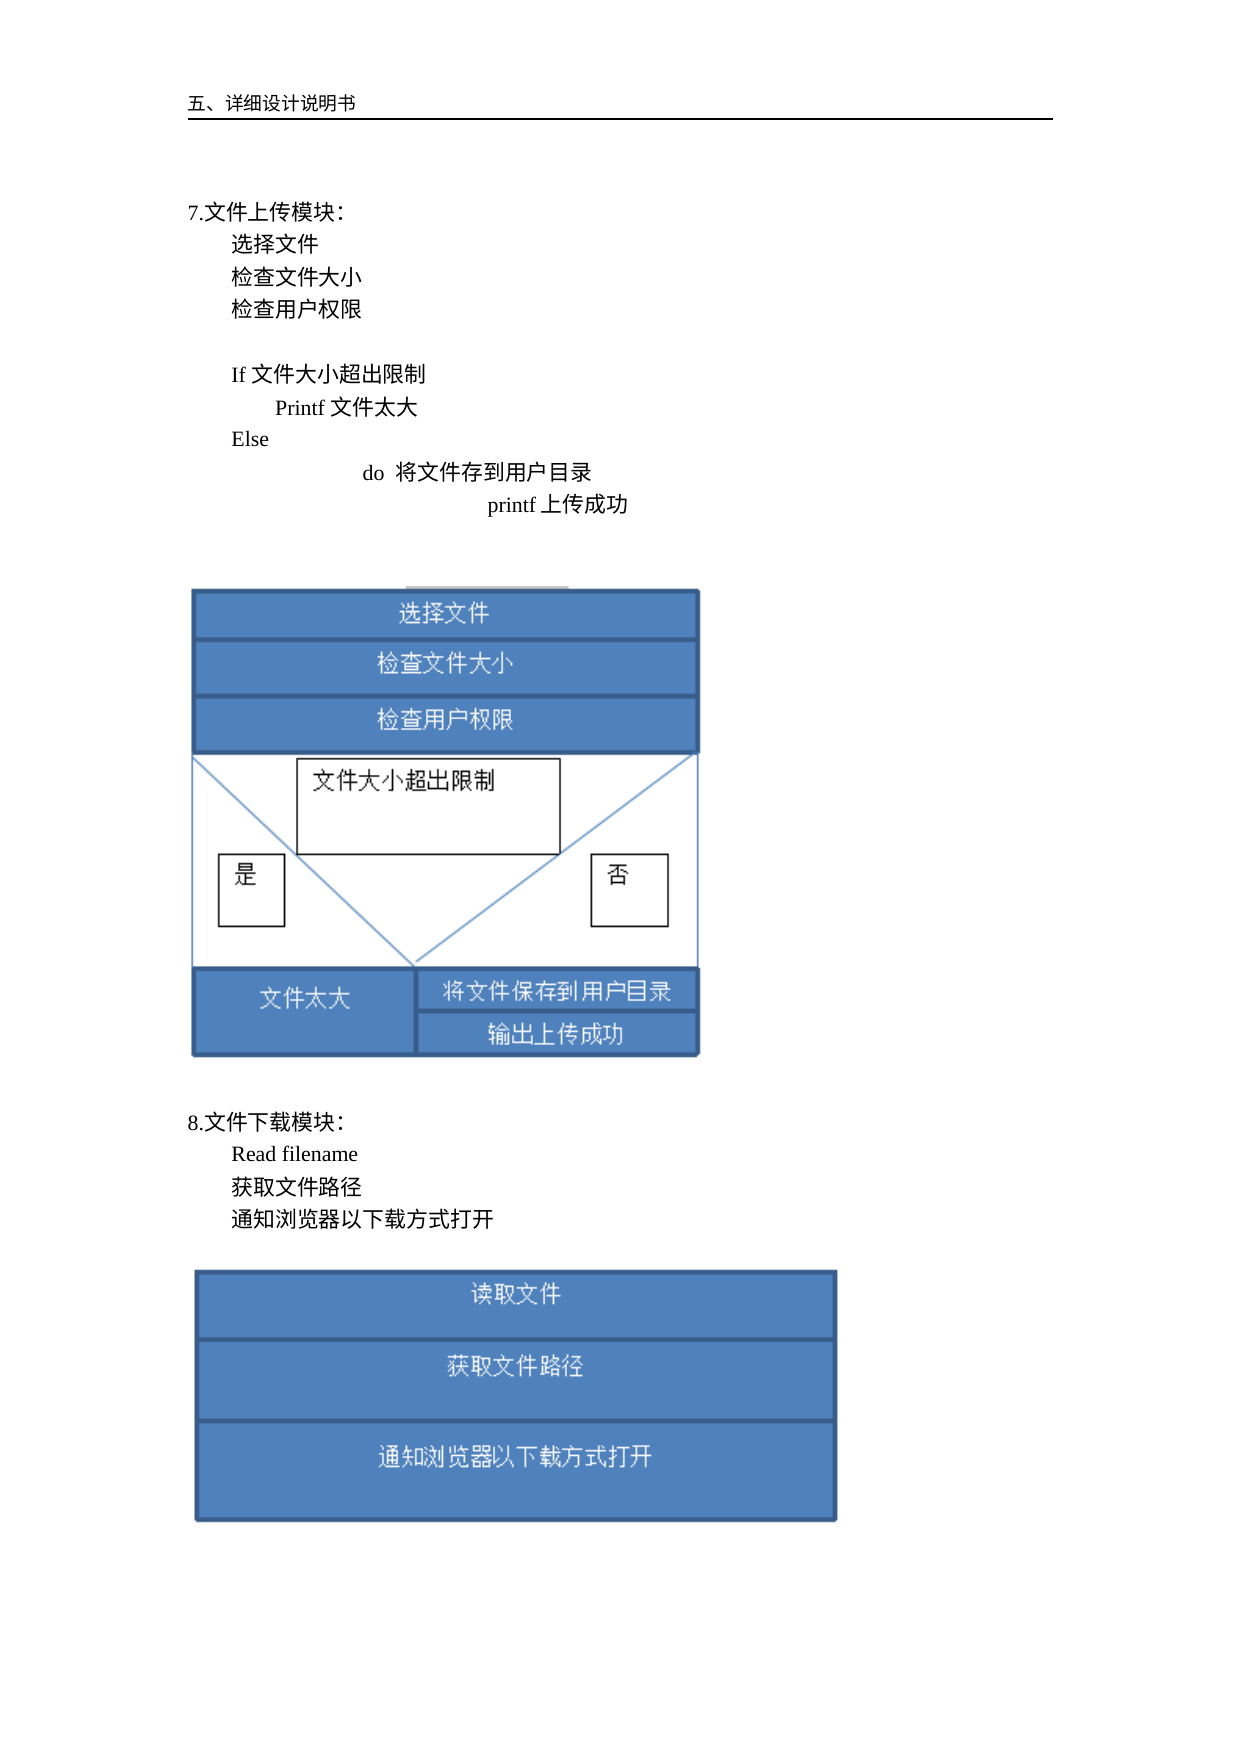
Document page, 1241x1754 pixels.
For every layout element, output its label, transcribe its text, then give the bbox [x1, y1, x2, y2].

text Else [187, 422, 1053, 454]
text 检查文件大小 [187, 259, 1053, 292]
picture [187, 586, 727, 1070]
text printf上传成功 [412, 487, 1053, 519]
picture [187, 1267, 847, 1527]
text do 将文件存到用户目录 [187, 454, 1053, 487]
text Printf 文件太大 [187, 389, 1053, 422]
text 通知浏览器以下载方式打开 [187, 1202, 1053, 1234]
text 7.文件上传模块： [187, 194, 1053, 227]
text 8.文件下载模块： [187, 1104, 1053, 1137]
text If 文件大小超出限制 [187, 357, 1053, 389]
text 获取文件路径 [187, 1169, 1053, 1202]
text Read filename [187, 1137, 1053, 1169]
text 检查用户权限 [187, 292, 1053, 324]
text 选择文件 [187, 227, 1053, 259]
